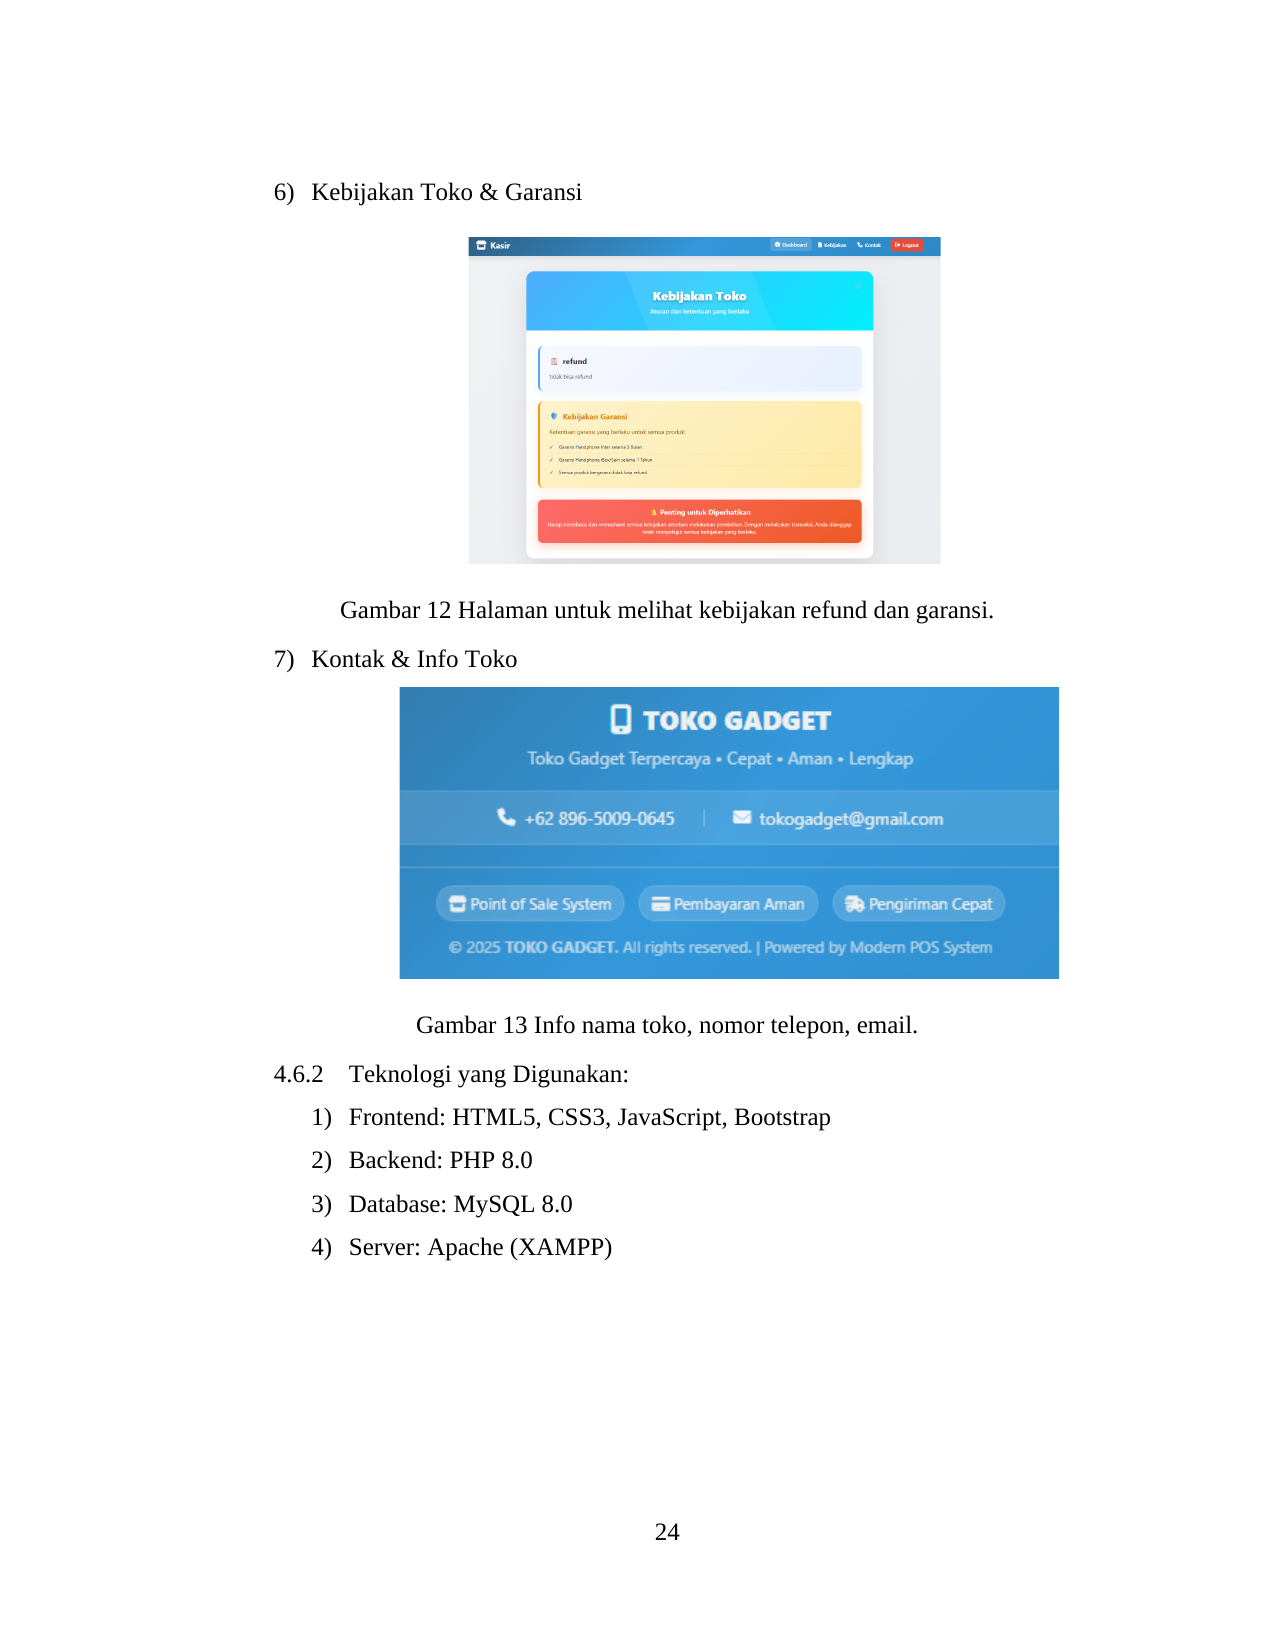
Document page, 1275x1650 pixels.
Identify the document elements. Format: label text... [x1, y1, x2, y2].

list Database: MySQL 8.0 [311, 1189, 1098, 1217]
list Frontend: HTML5, CSS3, JavaScript, Bootstrap [311, 1102, 1098, 1131]
text Gambar 13 Info nama toko, nomor telepon, email. [236, 1010, 1098, 1038]
list Teknologi yang Digunakan: [274, 1059, 1098, 1088]
list Kontak & Info Toko [274, 644, 1098, 673]
picture [468, 237, 941, 564]
list Kebijakan Toko & Garansi [274, 177, 1098, 206]
text Gambar 12 Halaman untuk melihat kebijakan refund dan garansi. [236, 595, 1098, 624]
list Server: Apache (XAMPP) [311, 1232, 1098, 1261]
picture [399, 687, 1060, 979]
list Backend: PHP 8.0 [311, 1146, 1098, 1174]
